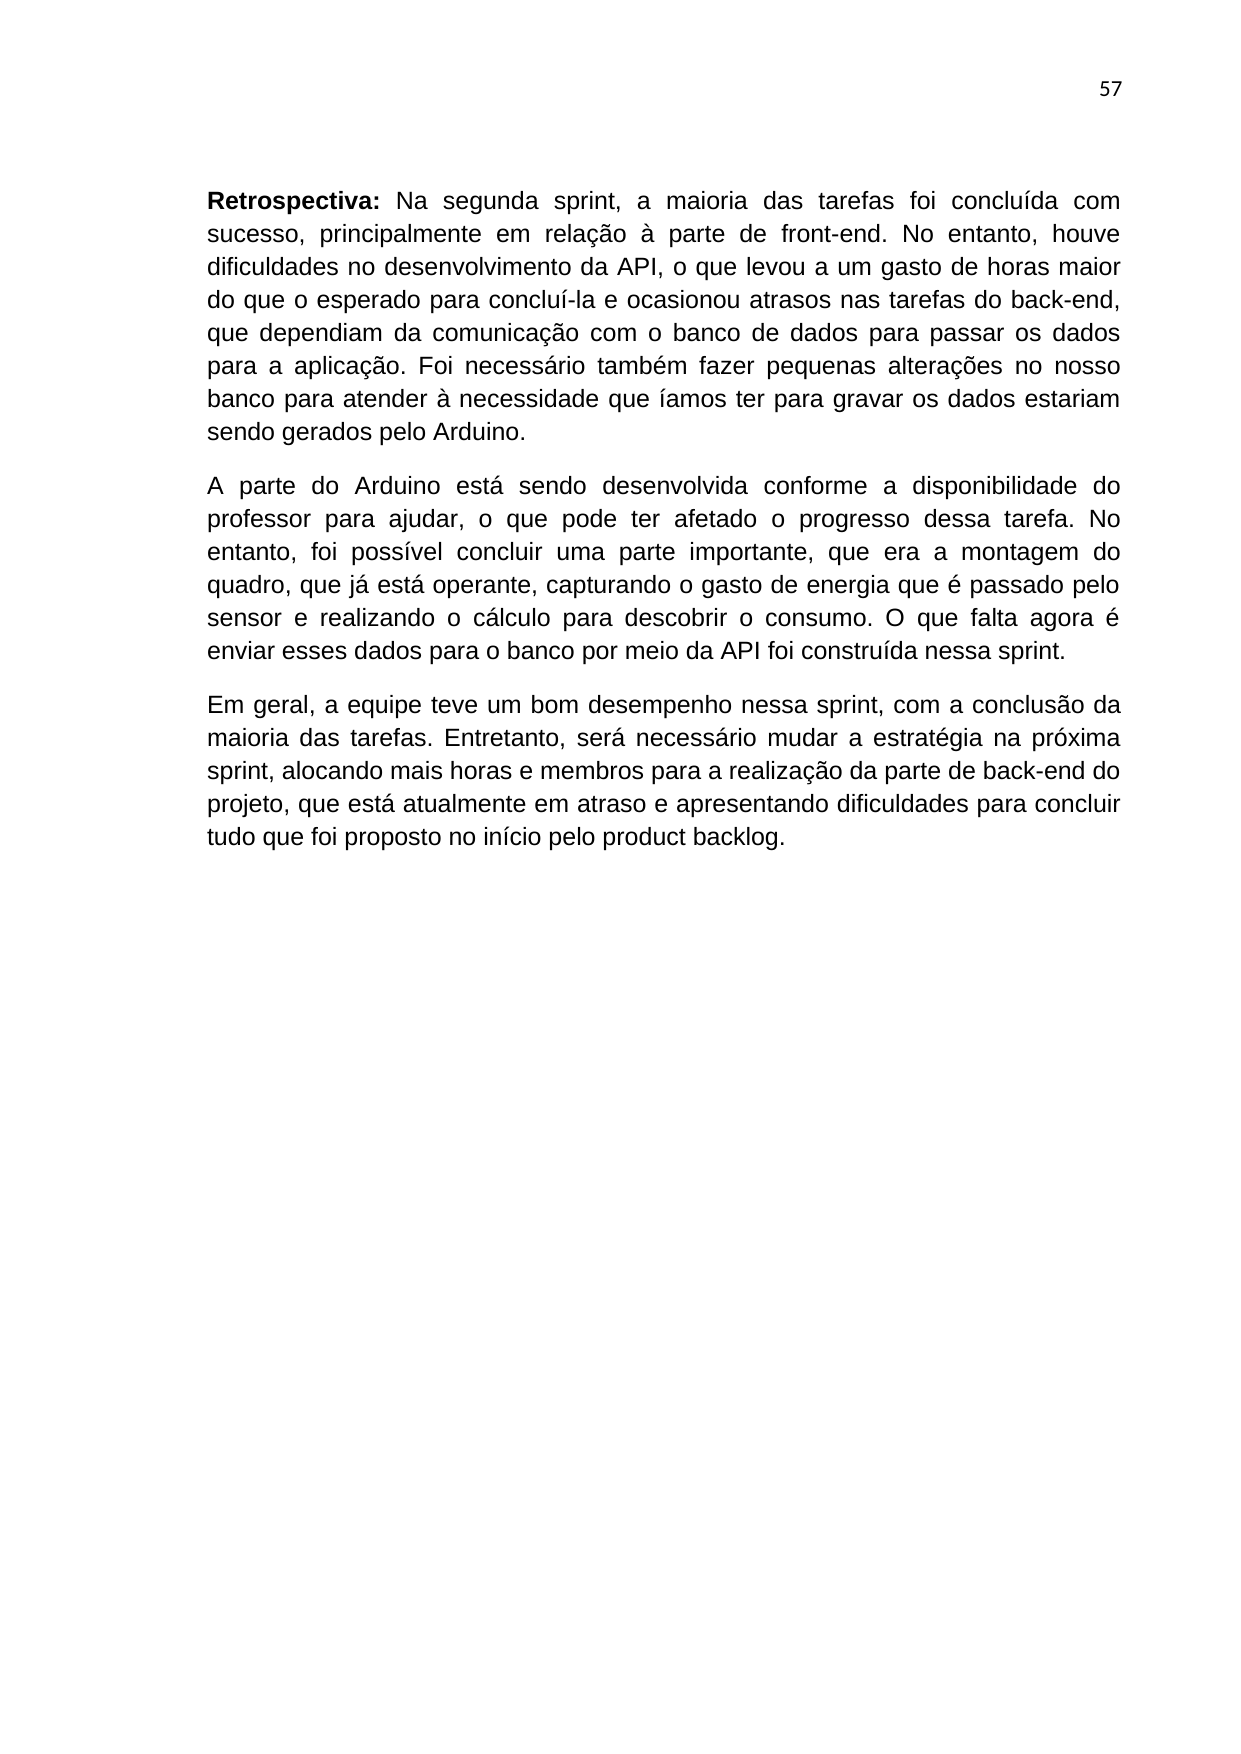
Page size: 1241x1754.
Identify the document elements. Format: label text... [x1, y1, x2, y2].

text Em geral, a equipe teve um bom desempenho nessa sprint, com a conclusão da maioria das tarefas. Entretanto, será necessário mudar a estratégia na próxima sprint, alocando mais horas e membros para a realização da parte de back-end do projeto, que está atualmente em atraso e apresentando dificuldades para concluir tudo que foi proposto no início pelo product backlog. [207, 690, 1122, 851]
text Retrospectiva: Na segunda sprint, a maioria das tarefas foi concluída com sucesso, principalmente em relação à parte de front-end. No entanto, houve dificuldades no desenvolvimento da API, o que levou a um gasto de horas maior do que o esperado para concluí-la e ocasionou atrasos nas tarefas do back-end, que dependiam da comunicação com o banco de dados para passar os dados para a aplicação. Foi necessário também fazer pequenas alterações no nosso banco para atender à necessidade que íamos ter para gravar os dados estariam sendo gerados pelo Arduino. [207, 186, 1122, 446]
text A parte do Arduino está sendo desenvolvida conforme a disponibilidade do professor para ajudar, o que pode ter afetado o progresso dessa tarefa. No entanto, foi possível concluir uma parte importante, que era a montagem do quadro, que já está operante, capturando o gasto de energia que é passado pelo sensor e realizando o cálculo para descobrir o consumo. O que falta agora é enviar esses dados para o banco por meio da API foi construída nessa sprint. [207, 471, 1122, 664]
